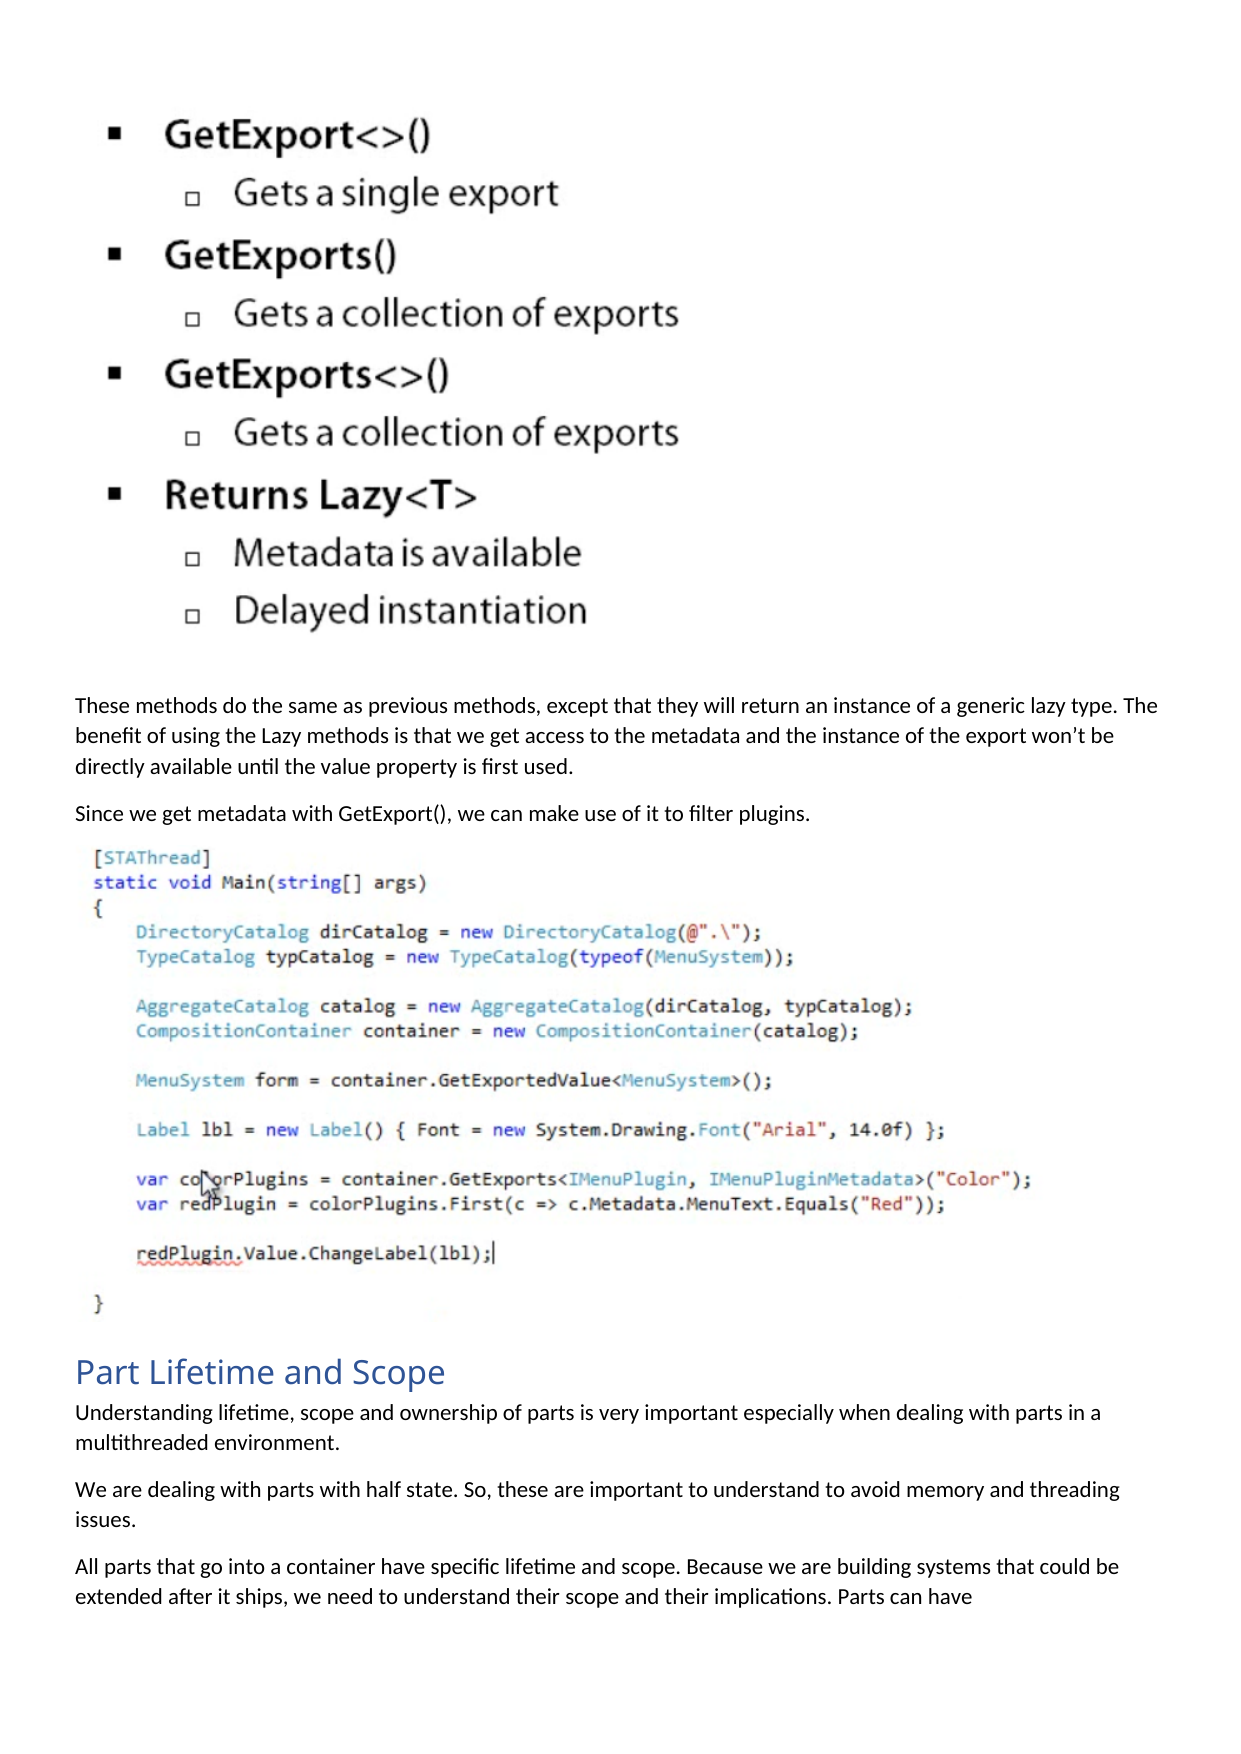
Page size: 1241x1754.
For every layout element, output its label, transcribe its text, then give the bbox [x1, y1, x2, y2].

text We are dealing with parts with half state. So, these are important to understand to avoid memory and threading issues. [75, 1475, 1165, 1533]
subtitle Part Lifetime and Scope [75, 1349, 1165, 1394]
picture [75, 845, 1129, 1322]
picture [75, 75, 793, 673]
text Since we get metadata with GetExport(), we can make use of it to filter plugins. [75, 799, 1165, 827]
text These methods do the same as previous methods, except that they will return an instance of a generic lazy type. The benefit of using the Lazy methods is that we get access to the metadata and the instance of the export won’t be directly available until the value property is first used. [75, 691, 1165, 780]
text All parts that go into a container have specific lifetime and scope. Because we are building systems that could be extended after it ships, we need to understand their scope and their implications. Parts can have [75, 1552, 1165, 1610]
text Understanding lifetime, scope and ownership of parts is very important especially when dealing with parts in a multithreaded environment. [75, 1398, 1165, 1456]
